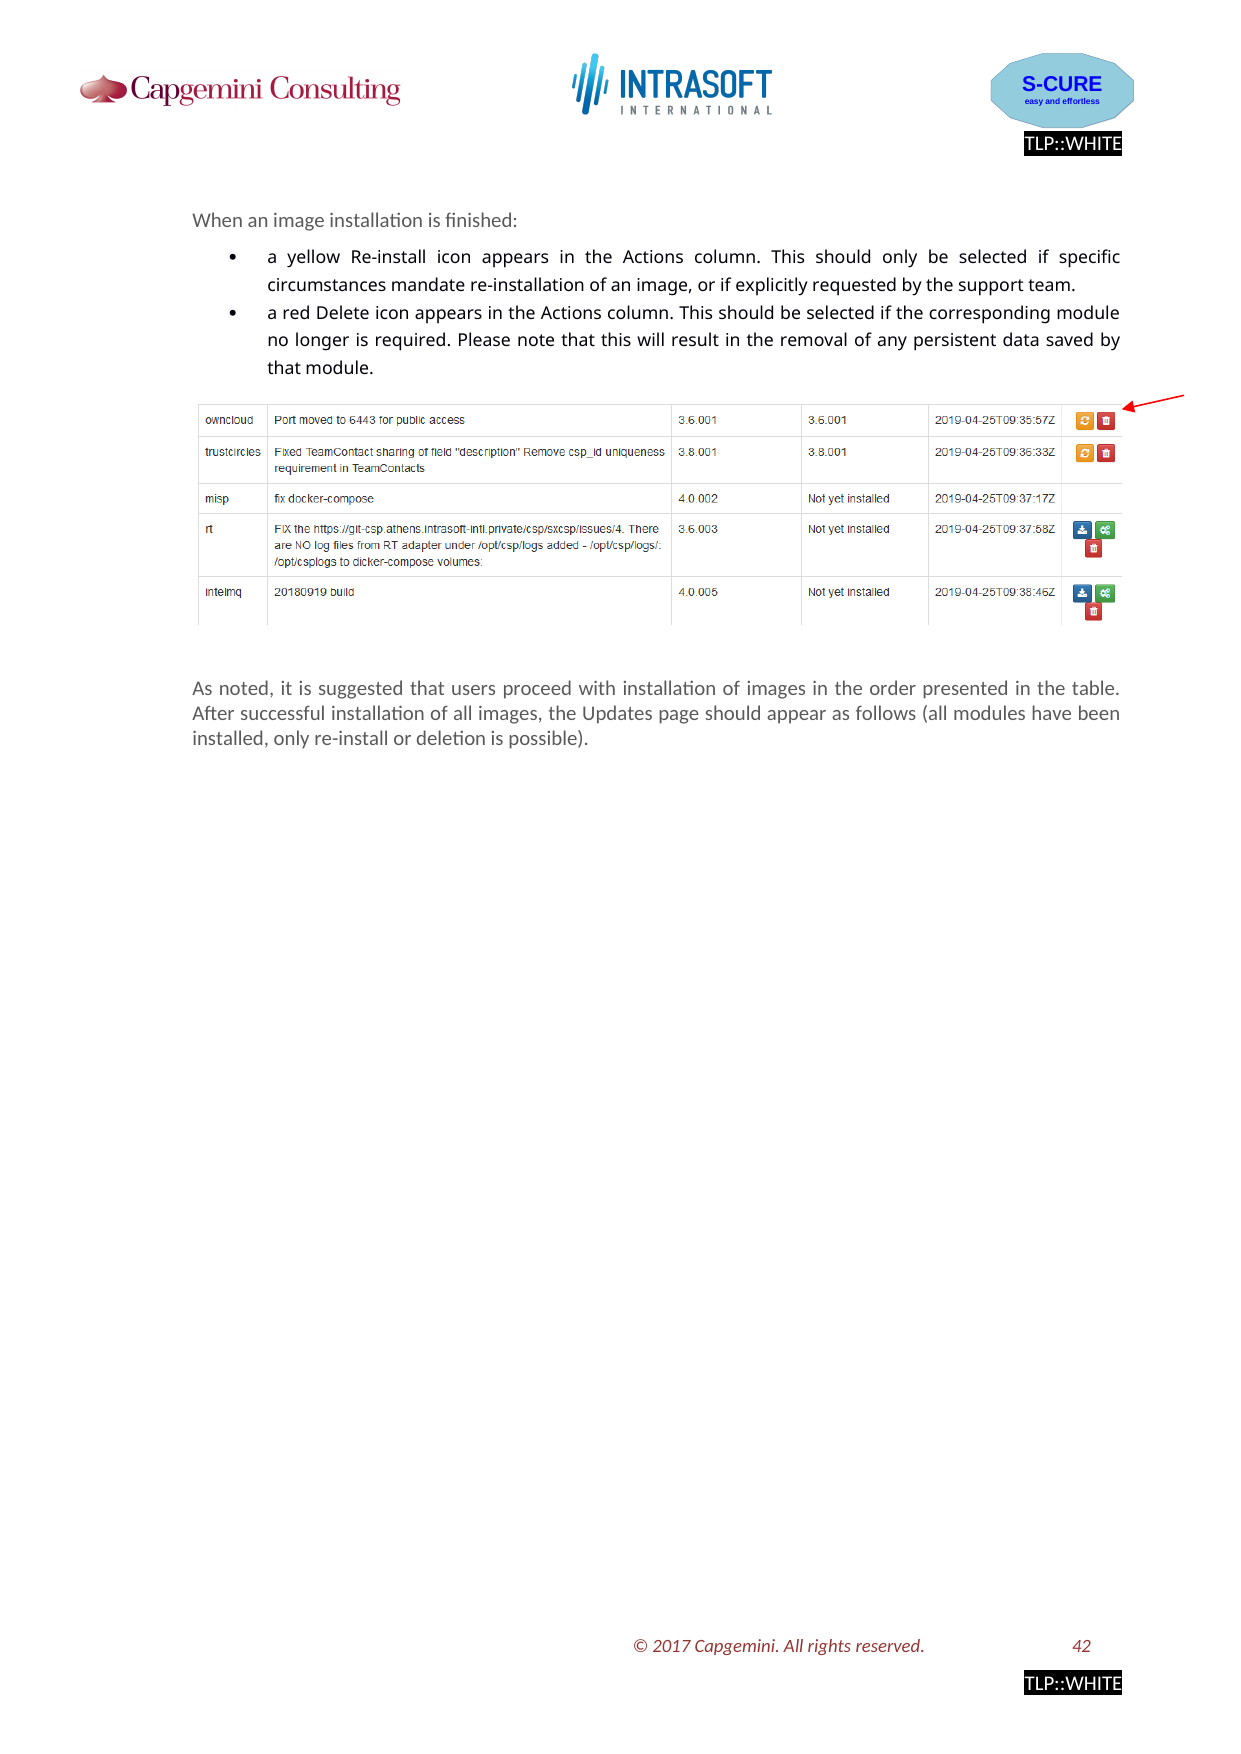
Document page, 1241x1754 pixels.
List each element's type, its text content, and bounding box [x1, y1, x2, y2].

list a yellow Re-install icon appears in the Actions column. This should only be selected if specific circumstances mandate re-installation of an image, or if explicitly requested by the support team. [229, 245, 1122, 297]
list a red Delete icon appears in the Actions column. This should be selected if the corresponding module no longer is required. Please note that this will result in the removal of any persistent data saved by that module. [229, 300, 1122, 380]
text As noted, it is suggested that users proceed with installation of images in the order presented in the table. After successful installation of all images, the Updates page should appear as follows (all modules have been installed, only re-install or deletion is possible). [192, 675, 1122, 751]
picture [192, 404, 1123, 625]
text When an image installation is finished: [192, 207, 1122, 232]
picture [571, 52, 773, 116]
